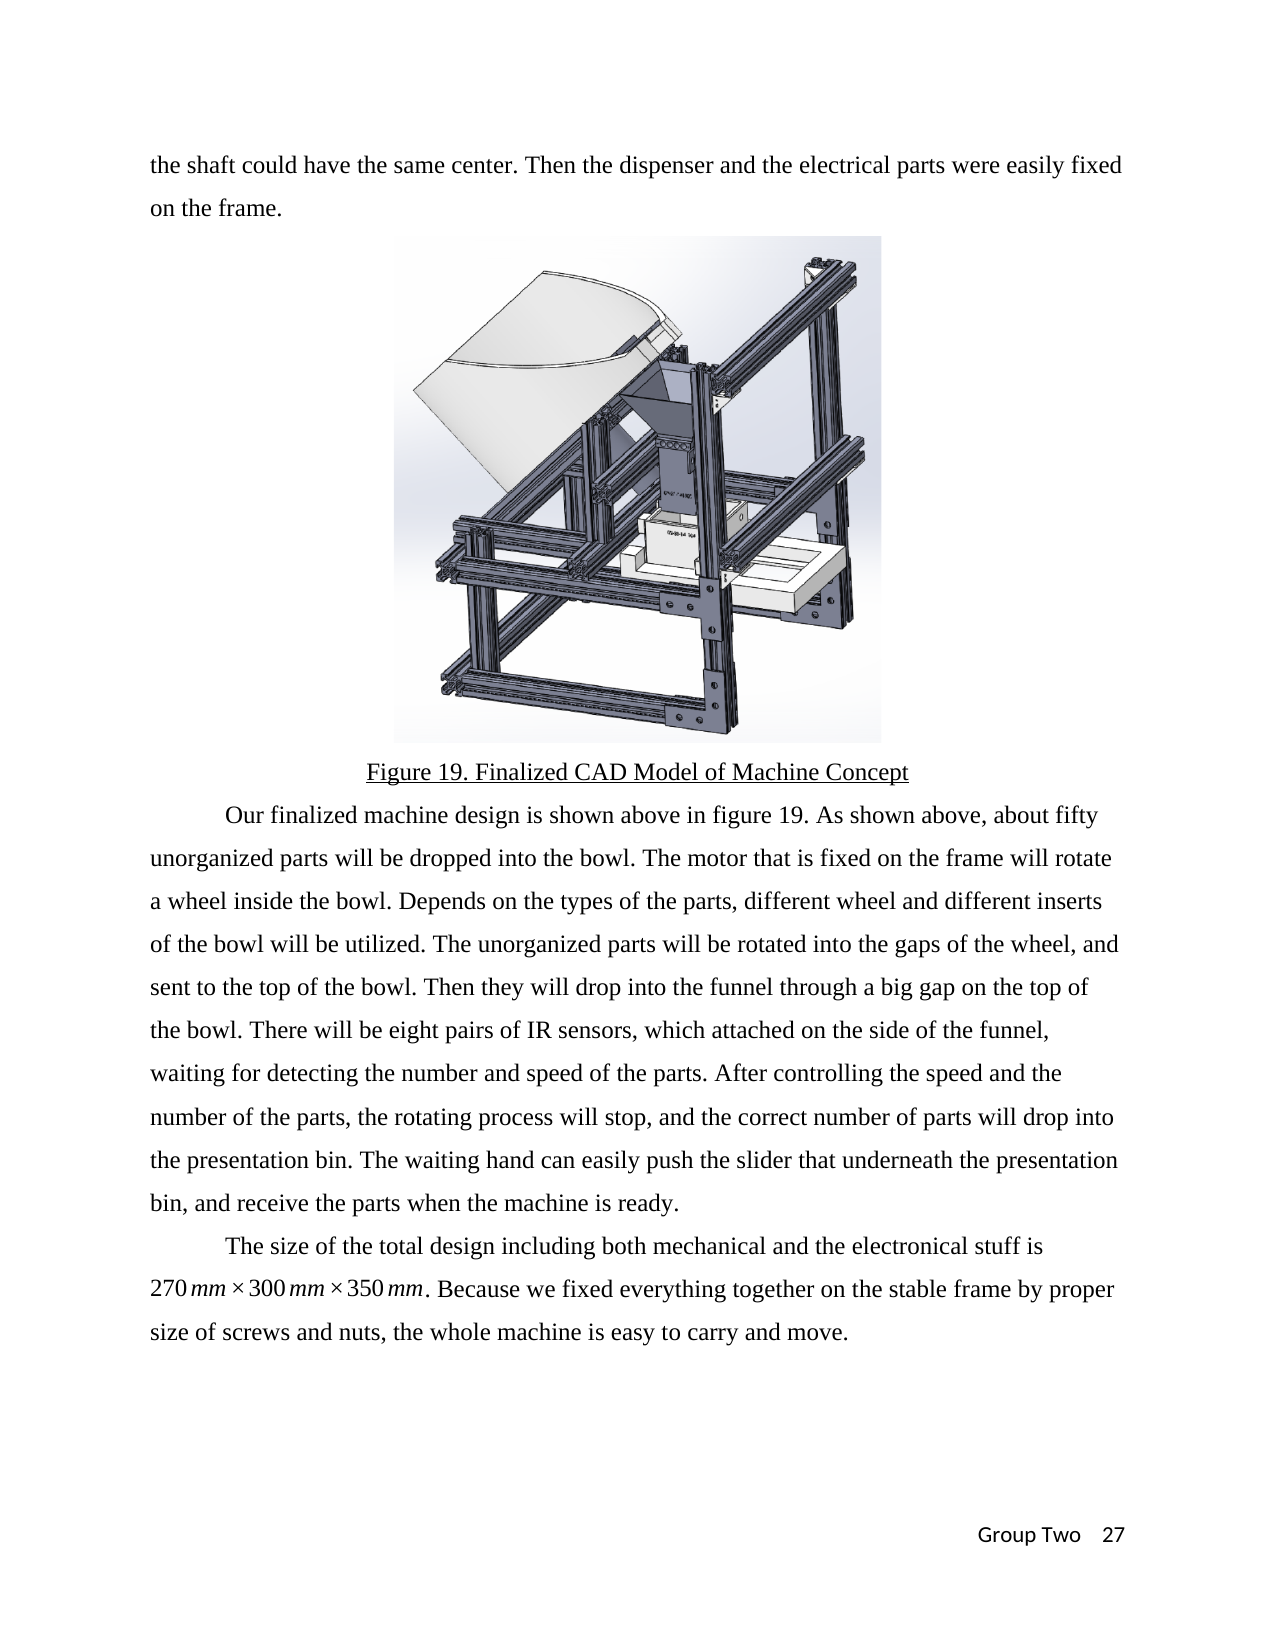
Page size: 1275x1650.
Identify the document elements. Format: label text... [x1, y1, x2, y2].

text The size of the total design including both mechanical and the electronical stuff is . Because we fixed everything together on the stable frame by proper size of screws and nuts, the whole machine is easy to carry and move. [150, 1231, 1125, 1346]
picture [393, 236, 882, 743]
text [150, 150, 1125, 222]
text Our finalized machine design is shown above in figure 19. As shown above, about fifty unorganized parts will be dropped into the bowl. The motor that is fixed on the frame will rotate a wheel inside the bowl. Depends on the types of the parts, different wheel and different inserts of the bowl will be utilized. The unorganized parts will be rotated into the gaps of the wheel, and sent to the top of the bowl. Then they will drop into the funnel through a big gap on the top of the bowl. There will be eight pairs of IR sensors, which attached on the side of the funnel, waiting for detecting the number and speed of the parts. After controlling the speed and the number of the parts, the rotating process will stop, and the correct number of parts will drop into the presentation bin. The waiting hand can easily push the slider that underneath the presentation bin, and receive the parts when the machine is ready. [150, 800, 1125, 1217]
text Figure 19. Finalized CAD Model of Machine Concept [150, 757, 1125, 785]
